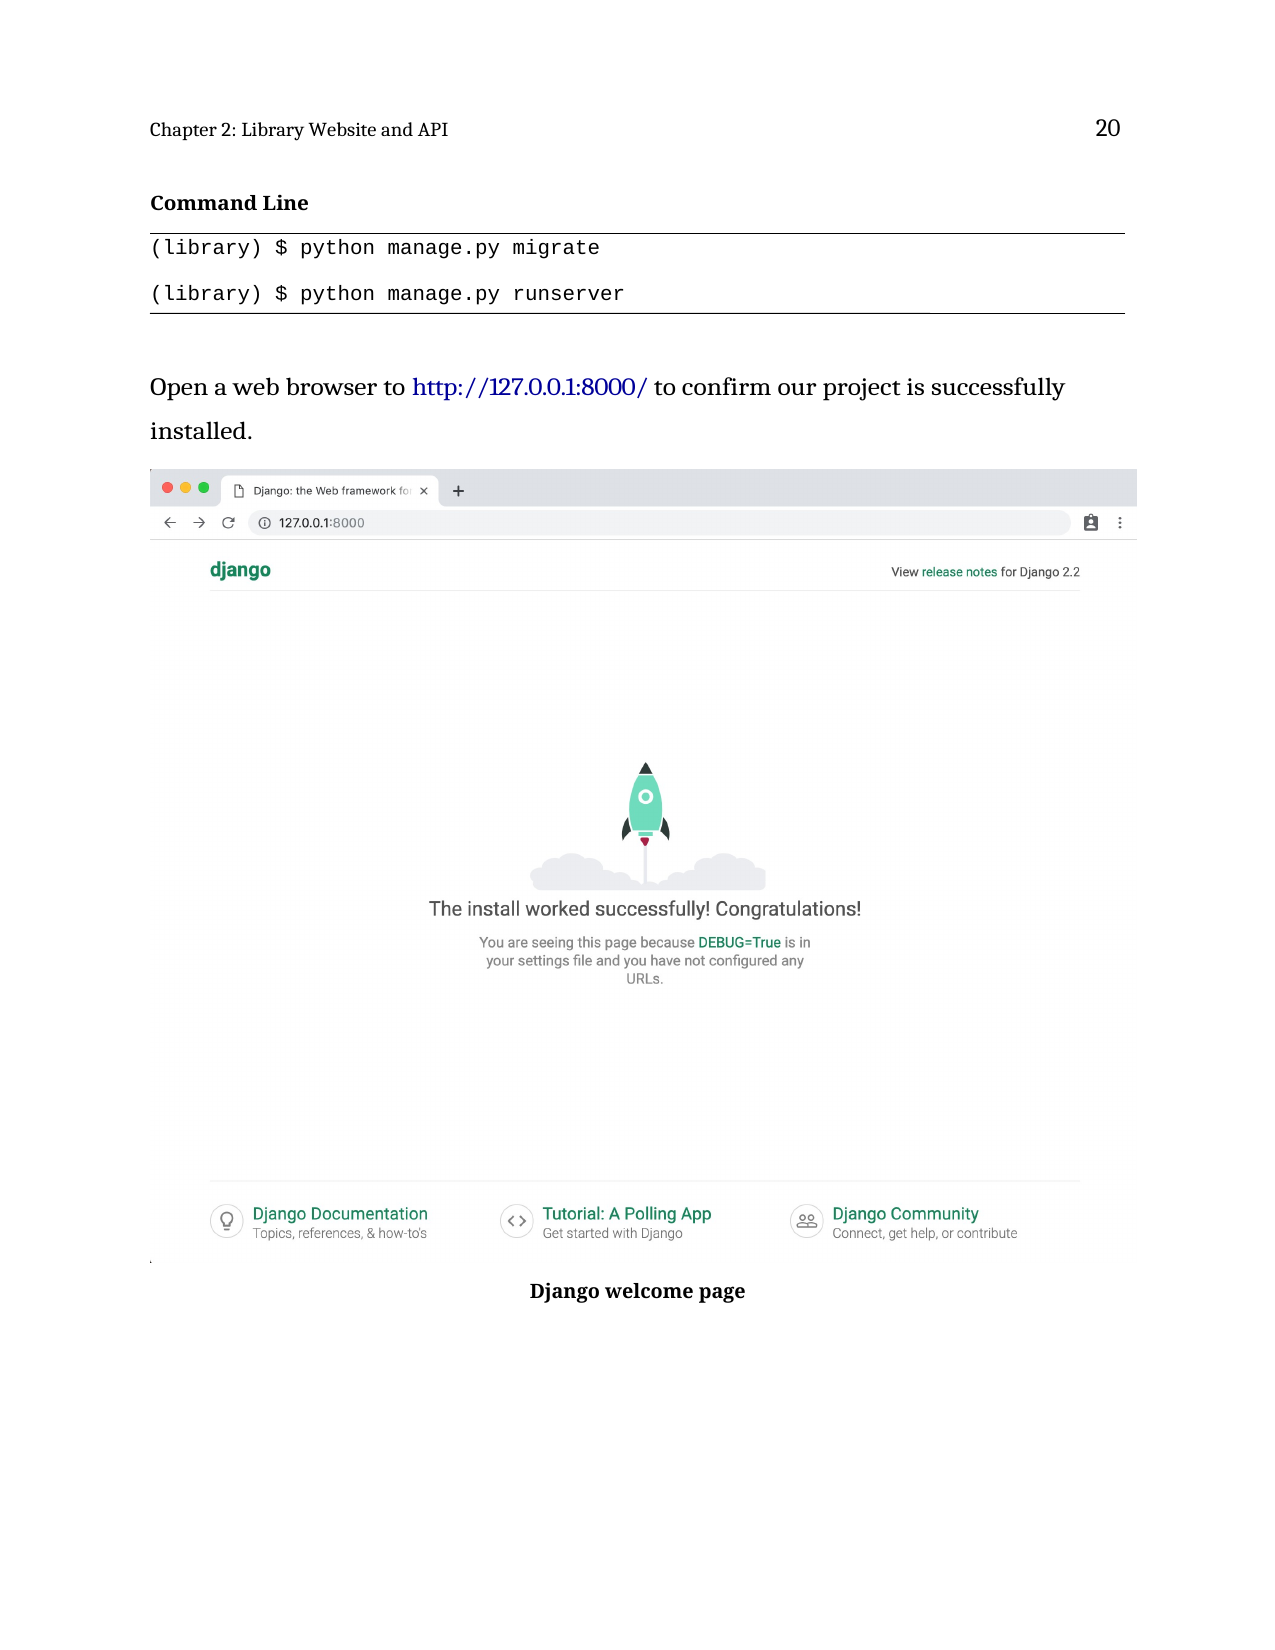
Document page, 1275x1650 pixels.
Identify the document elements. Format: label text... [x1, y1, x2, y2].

text (library) $ python manage.py migrate (library) $ python manage.py runserver [150, 237, 686, 306]
text Open a web browser to http://127.0.0.1:8000/ to confirm our project is successfully installed. [150, 373, 1126, 446]
text Command Line [150, 189, 1275, 216]
picture [150, 469, 1137, 1263]
